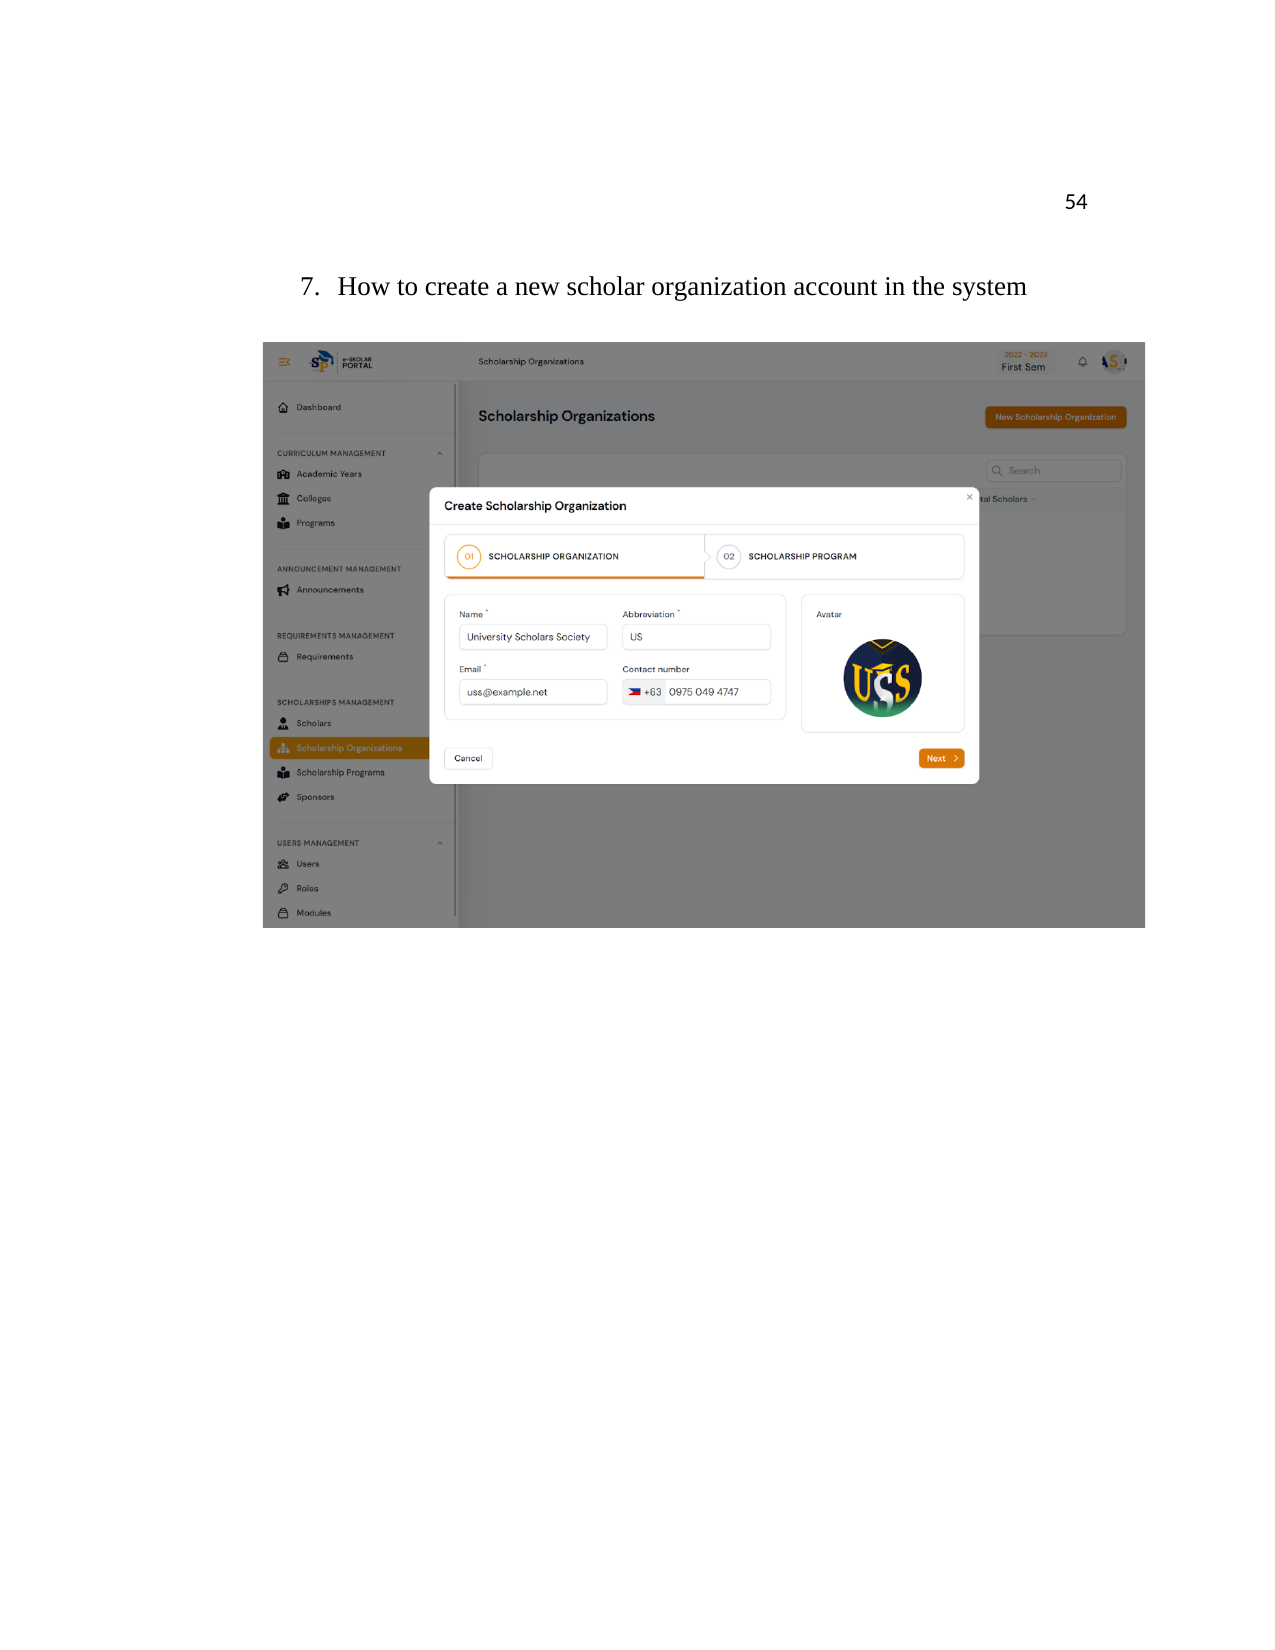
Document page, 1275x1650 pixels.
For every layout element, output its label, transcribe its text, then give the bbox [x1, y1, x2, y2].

picture [262, 342, 1146, 928]
list How to create a new scholar organization account in the system [300, 270, 1087, 301]
